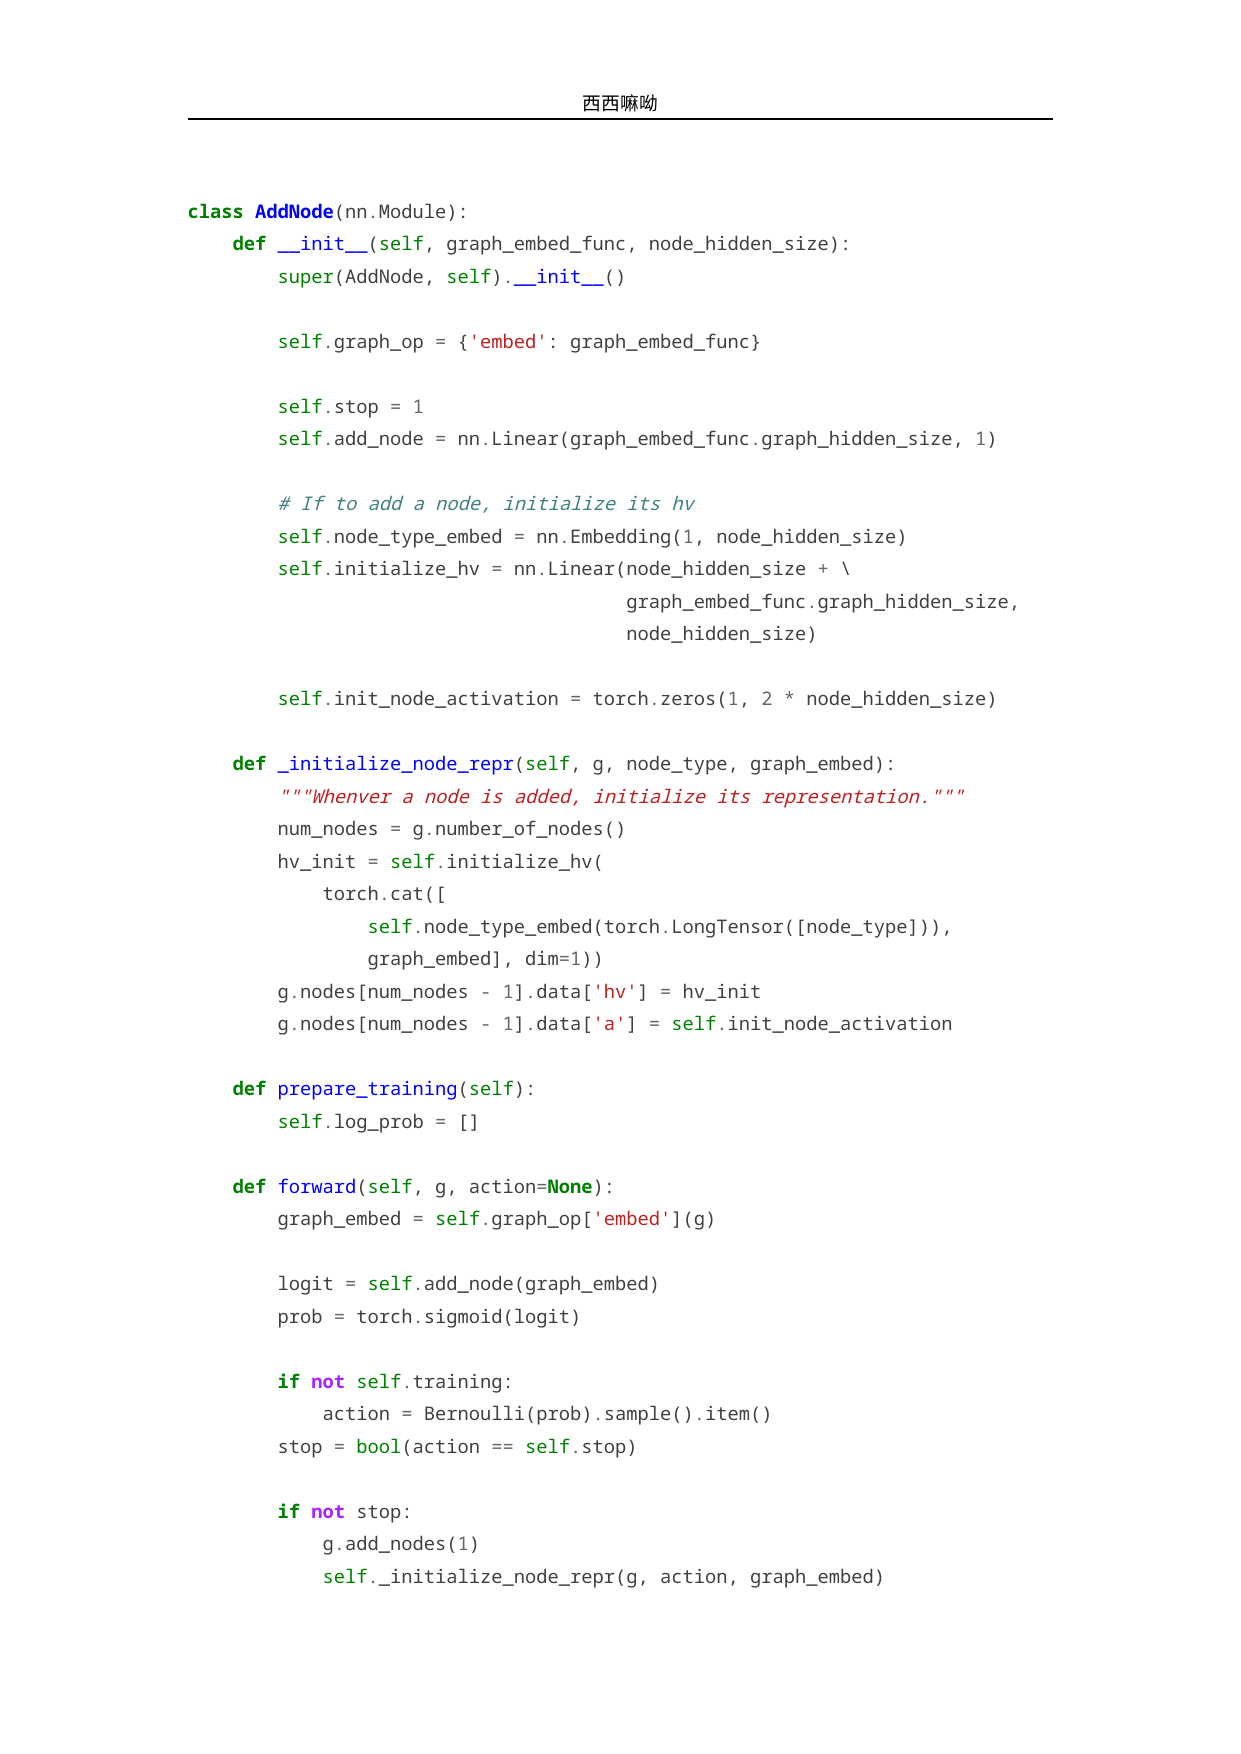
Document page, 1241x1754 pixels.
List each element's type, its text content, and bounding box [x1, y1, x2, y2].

text class AddNode(nn.Module): [187, 194, 1053, 227]
text self.node_type_embed = nn.Embedding(1, node_hidden_size) [187, 519, 1053, 552]
text stop = bool(action == self.stop) [187, 1429, 1053, 1462]
text self.init_node_activation = torch.zeros(1, 2 * node_hidden_size) [187, 682, 1053, 714]
text self._initialize_node_repr(g, action, graph_embed) [187, 1559, 1053, 1592]
text # If to add a node, initialize its hv [187, 487, 1053, 519]
text logit = self.add_node(graph_embed) [187, 1267, 1053, 1299]
text if not stop: [187, 1494, 1053, 1527]
text torch.cat([ [187, 877, 1053, 909]
text def prepare_training(self): [187, 1072, 1053, 1104]
text node_hidden_size) [187, 617, 1053, 649]
text self.log_prob = [] [187, 1104, 1053, 1137]
text graph_embed], dim=1)) [187, 942, 1053, 974]
text def __init__(self, graph_embed_func, node_hidden_size): [187, 227, 1053, 259]
text self.node_type_embed(torch.LongTensor([node_type])), [187, 909, 1053, 942]
text hv_init = self.initialize_hv( [187, 844, 1053, 877]
text g.add_nodes(1) [187, 1527, 1053, 1559]
text self.stop = 1 [187, 389, 1053, 422]
text graph_embed_func.graph_hidden_size, [187, 584, 1053, 617]
text """Whenver a node is added, initialize its representation.""" [187, 779, 1053, 812]
text self.graph_op = {'embed': graph_embed_func} [187, 324, 1053, 357]
text action = Bernoulli(prob).sample().item() [187, 1397, 1053, 1429]
text graph_embed = self.graph_op['embed'](g) [187, 1202, 1053, 1234]
text super(AddNode, self).__init__() [187, 259, 1053, 292]
text def forward(self, g, action=None): [187, 1169, 1053, 1202]
text self.add_node = nn.Linear(graph_embed_func.graph_hidden_size, 1) [187, 422, 1053, 454]
text if not self.training: [187, 1364, 1053, 1397]
text def _initialize_node_repr(self, g, node_type, graph_embed): [187, 747, 1053, 779]
text g.nodes[num_nodes - 1].data['a'] = self.init_node_activation [187, 1007, 1053, 1039]
text g.nodes[num_nodes - 1].data['hv'] = hv_init [187, 974, 1053, 1007]
text prob = torch.sigmoid(logit) [187, 1299, 1053, 1332]
text self.initialize_hv = nn.Linear(node_hidden_size + \ [187, 552, 1053, 584]
text num_nodes = g.number_of_nodes() [187, 812, 1053, 844]
